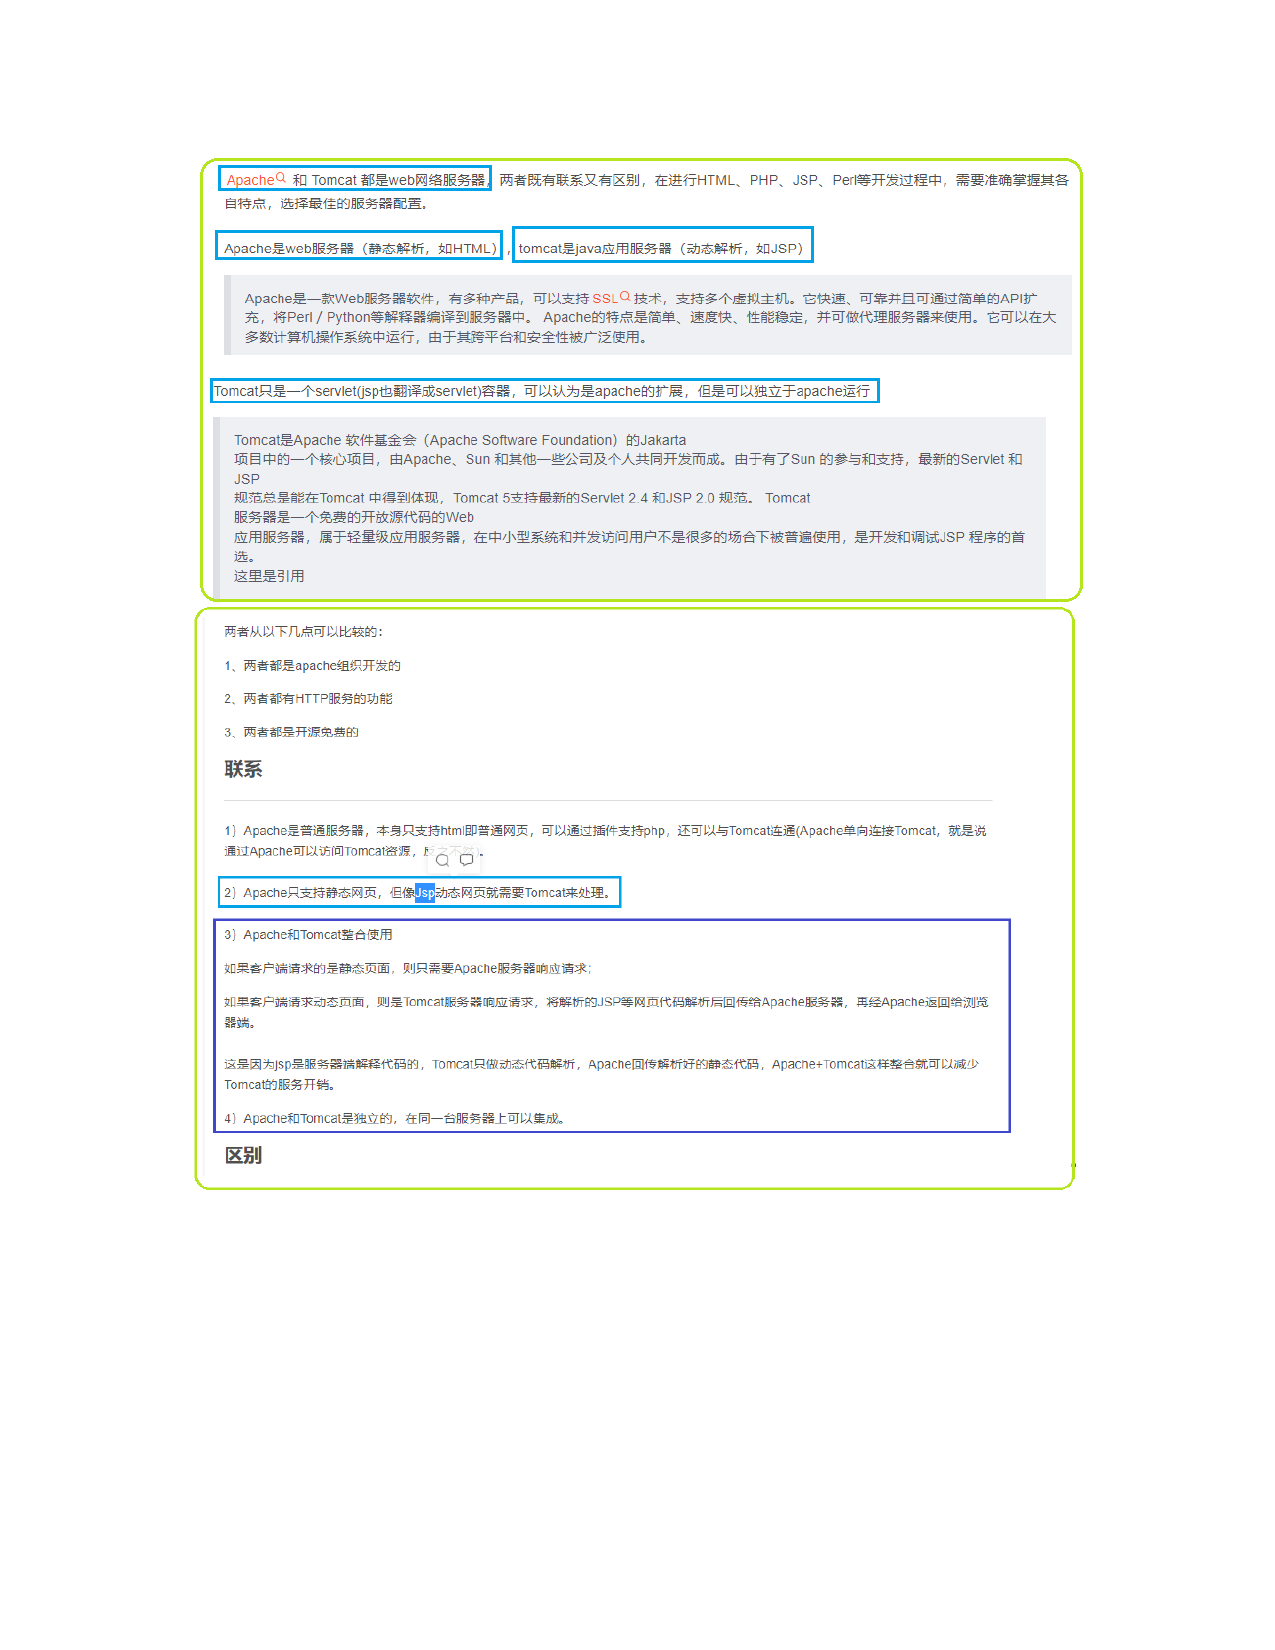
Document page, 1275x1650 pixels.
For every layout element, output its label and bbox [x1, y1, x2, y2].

picture [187, 150, 1087, 1195]
